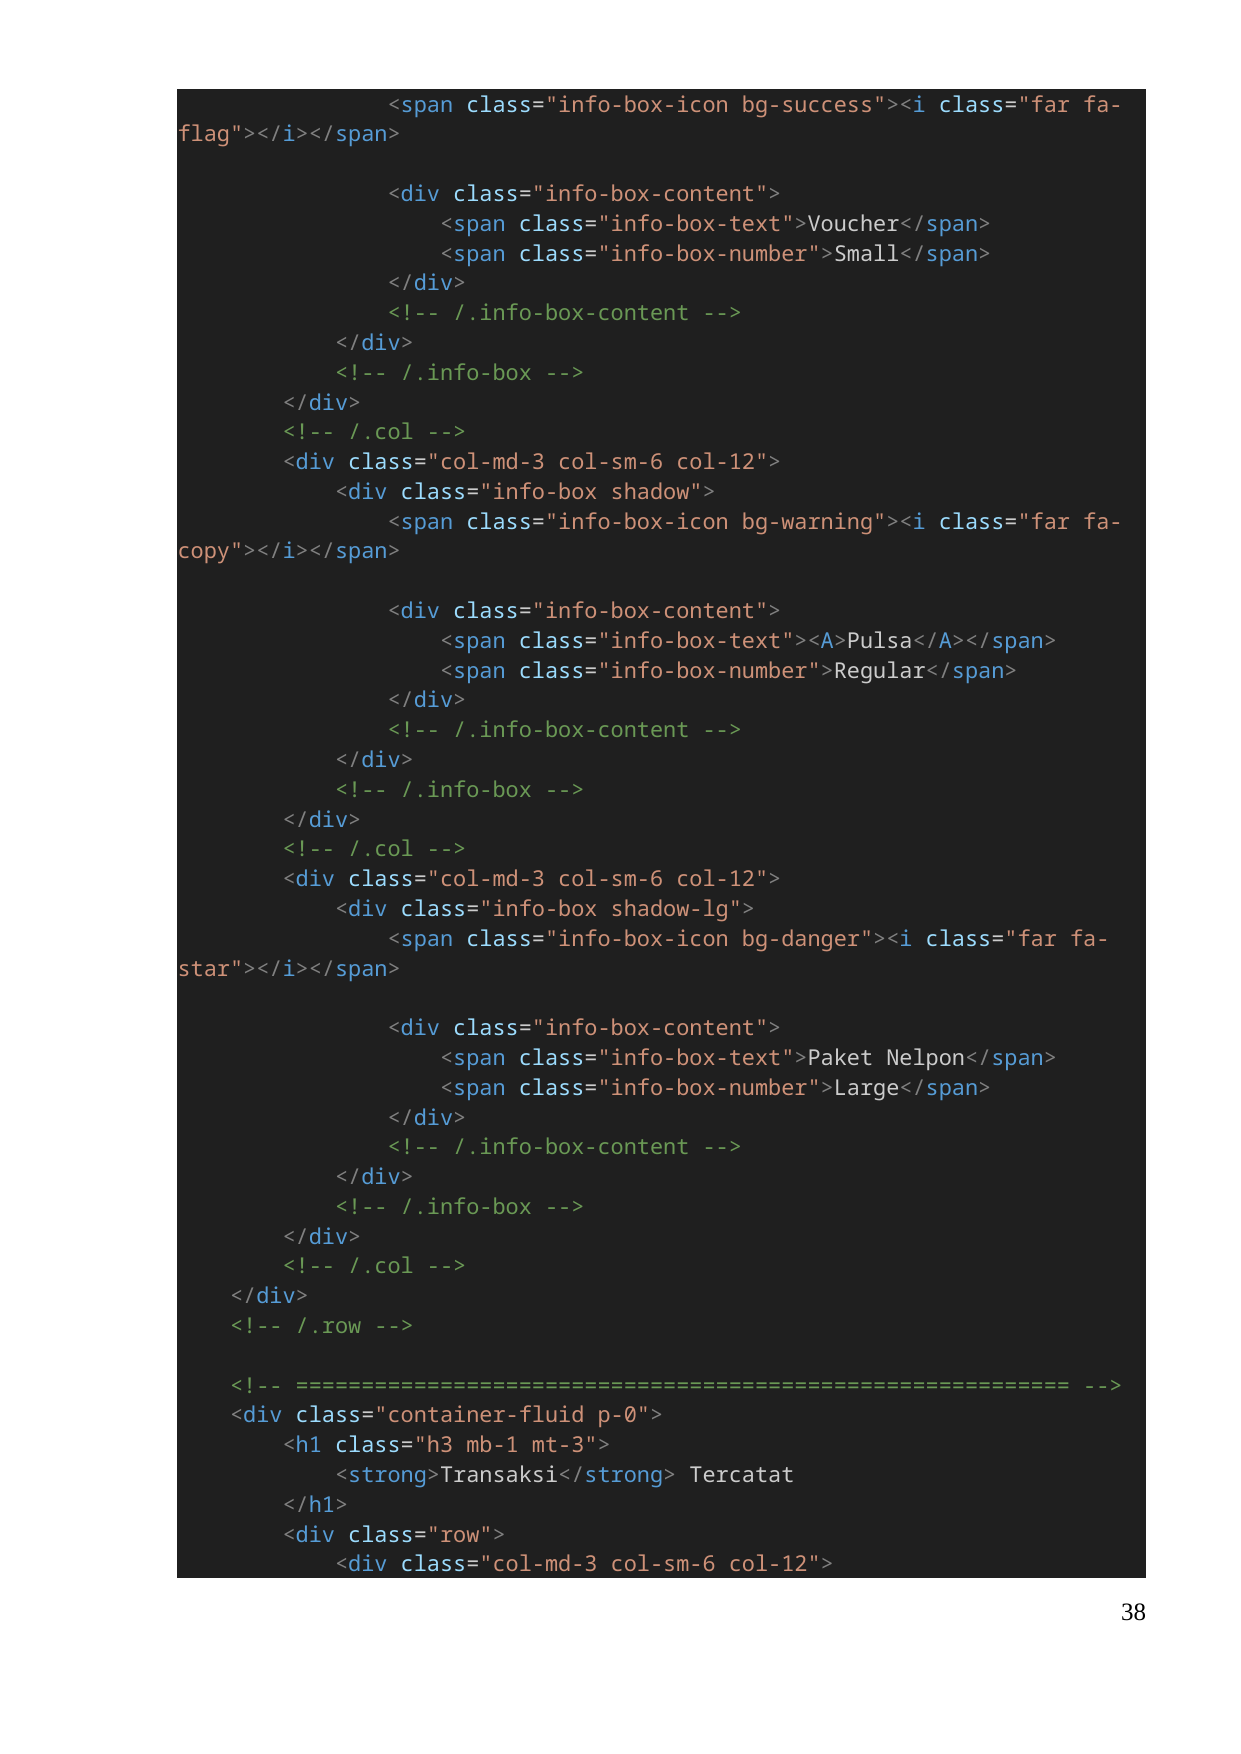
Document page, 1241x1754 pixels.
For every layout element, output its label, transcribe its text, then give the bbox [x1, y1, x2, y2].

text <div class="col-md-3 col-sm-6 col-12"> [177, 1548, 1146, 1578]
text <div class="info-box shadow-lg"> [177, 893, 1146, 923]
text </div> [177, 327, 1146, 357]
text <span class="info-box-text">Voucher</span> [177, 208, 1146, 238]
text <span class="info-box-number">Small</span> [177, 238, 1146, 267]
text <!-- /.info-box --> [177, 1191, 1146, 1221]
text <!-- /.info-box --> [177, 774, 1146, 804]
text <span class="info-box-number">Regular</span> [177, 655, 1146, 684]
text </div> [177, 804, 1146, 833]
text </div> [177, 1221, 1146, 1251]
text <div class="info-box-content"> [177, 178, 1146, 208]
text <div class="info-box-content"> [177, 595, 1146, 625]
text <span class="info-box-icon bg-warning"><i class="far fa-copy"></i></span> [177, 506, 1146, 565]
text <span class="info-box-number">Large</span> [177, 1072, 1146, 1102]
text <div class="info-box-content"> [177, 1012, 1146, 1042]
text <div class="row"> [177, 1519, 1146, 1548]
text </div> [177, 1161, 1146, 1191]
text <!-- /.col --> [177, 416, 1146, 446]
text <span class="info-box-icon bg-success"><i class="far fa-flag"></i></span> [177, 89, 1146, 148]
text </div> [177, 684, 1146, 714]
text </h1> [177, 1489, 1146, 1519]
text <!-- /.info-box-content --> [177, 714, 1146, 744]
text <!-- /.col --> [177, 833, 1146, 863]
text </div> [177, 267, 1146, 297]
text <div class="col-md-3 col-sm-6 col-12"> [177, 863, 1146, 893]
text <!-- /.info-box-content --> [177, 297, 1146, 327]
text <span class="info-box-text">Paket Nelpon</span> [177, 1042, 1146, 1072]
text <div class="info-box shadow"> [177, 476, 1146, 506]
text </div> [177, 1102, 1146, 1131]
text </div> [177, 744, 1146, 774]
text <strong>Transaksi</strong> Tercatat [177, 1459, 1146, 1489]
text <!-- /.col --> [177, 1251, 1146, 1280]
text <!-- /.info-box-content --> [177, 1131, 1146, 1161]
text <!-- =========================================================== --> [177, 1370, 1146, 1399]
text <!-- /.row --> [177, 1310, 1146, 1340]
text <div class="container-fluid p-0"> [177, 1399, 1146, 1429]
text <div class="col-md-3 col-sm-6 col-12"> [177, 446, 1146, 476]
text </div> [177, 387, 1146, 416]
text <span class="info-box-icon bg-danger"><i class="far fa-star"></i></span> [177, 923, 1146, 982]
text <h1 class="h3 mb-1 mt-3"> [177, 1429, 1146, 1459]
text <span class="info-box-text"><A>Pulsa</A></span> [177, 625, 1146, 655]
text <!-- /.info-box --> [177, 357, 1146, 387]
text </div> [177, 1280, 1146, 1310]
